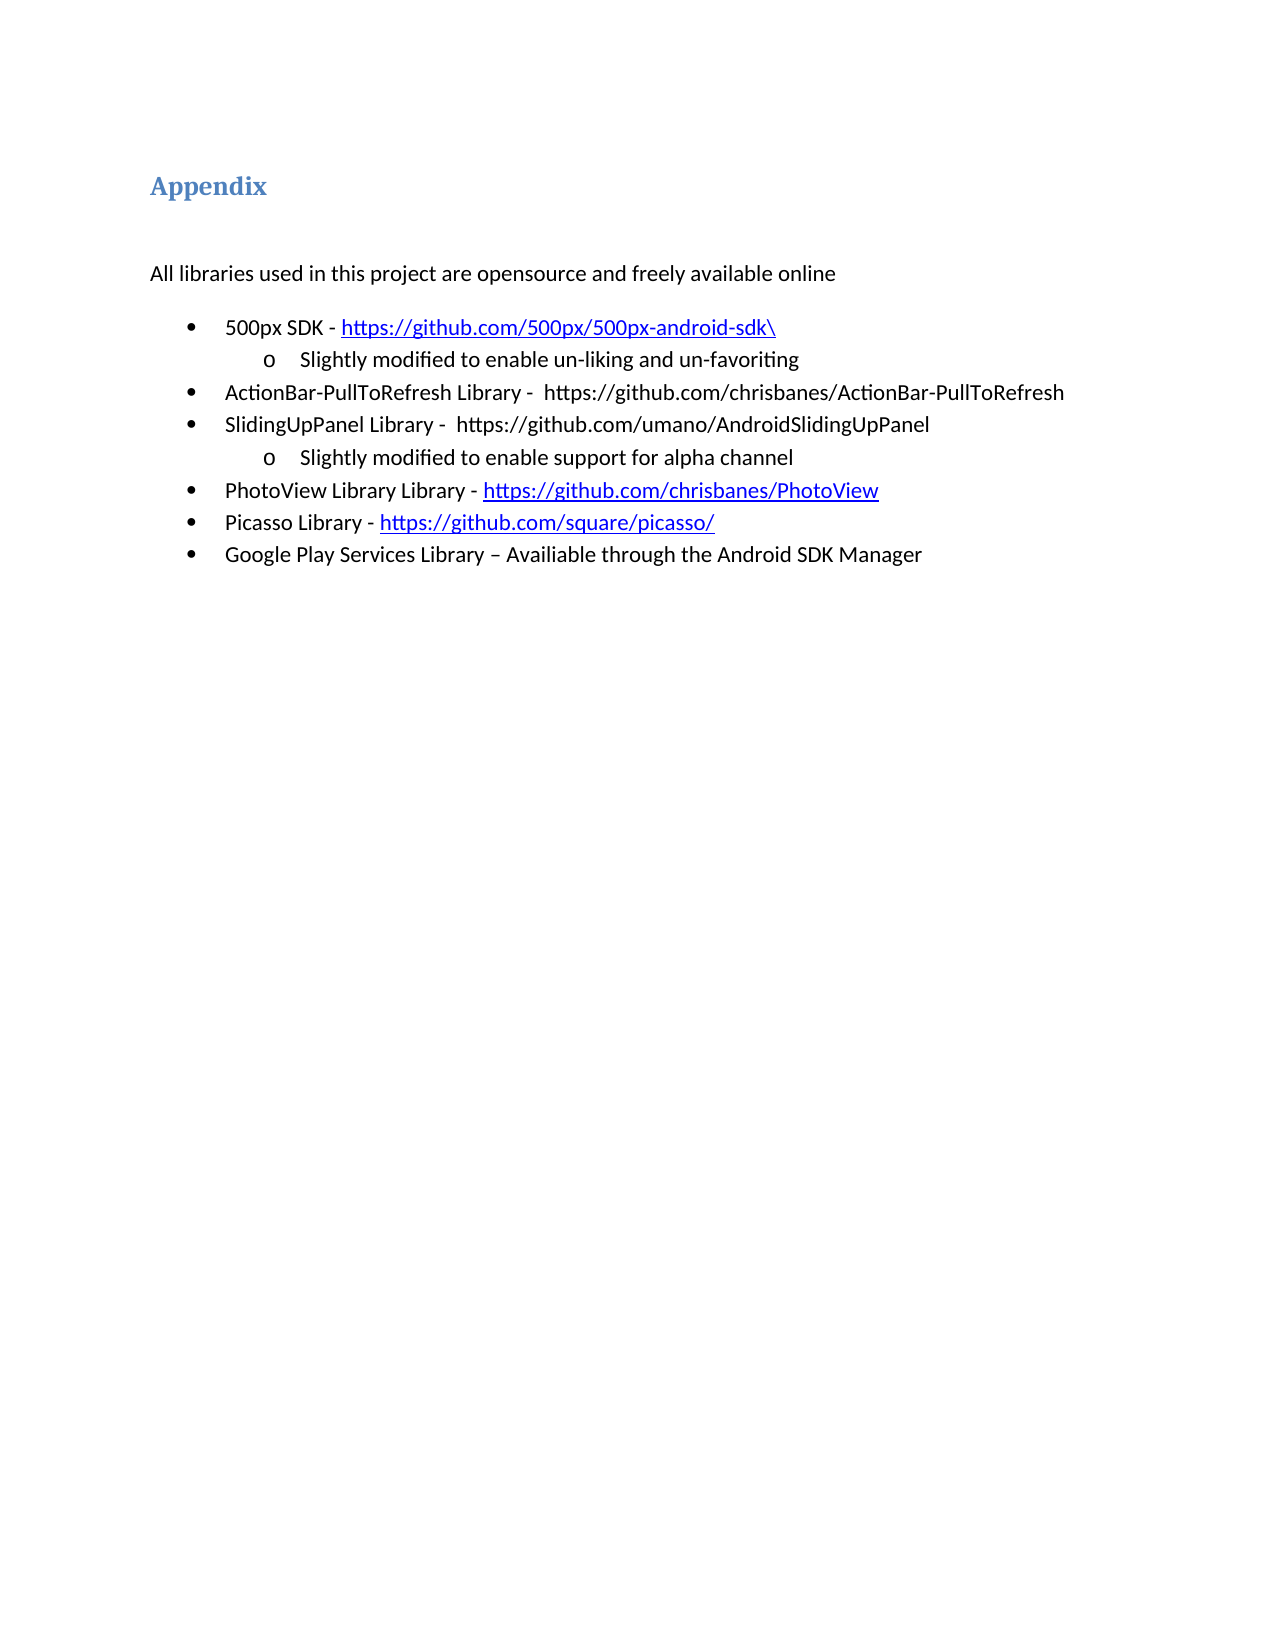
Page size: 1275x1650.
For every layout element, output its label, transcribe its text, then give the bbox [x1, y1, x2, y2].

list 500px SDK - https://github.com/500px/500px-android-sdk\ [187, 313, 1125, 341]
list PhotoView Library Library - https://github.com/chrisbanes/PhotoView [187, 476, 1125, 504]
list Slightly modified to enable un-liking and un-favoriting [262, 345, 1125, 374]
subtitle Appendix [150, 171, 1125, 202]
list SlidingUpPanel Library - https://github.com/umano/AndroidSlidingUpPanel [187, 411, 1125, 438]
list ActionBar-PullToRefresh Library - https://github.com/chrisbanes/ActionBar-PullToRefresh [187, 378, 1125, 406]
list Picasso Library - https://github.com/square/picasso/ [187, 508, 1125, 536]
text All libraries used in this project are opensource and freely available online [150, 259, 1125, 288]
list Google Play Services Library – Availiable through the Android SDK Manager [187, 541, 1125, 569]
list Slightly modified to enable support for alpha channel [262, 443, 1125, 472]
